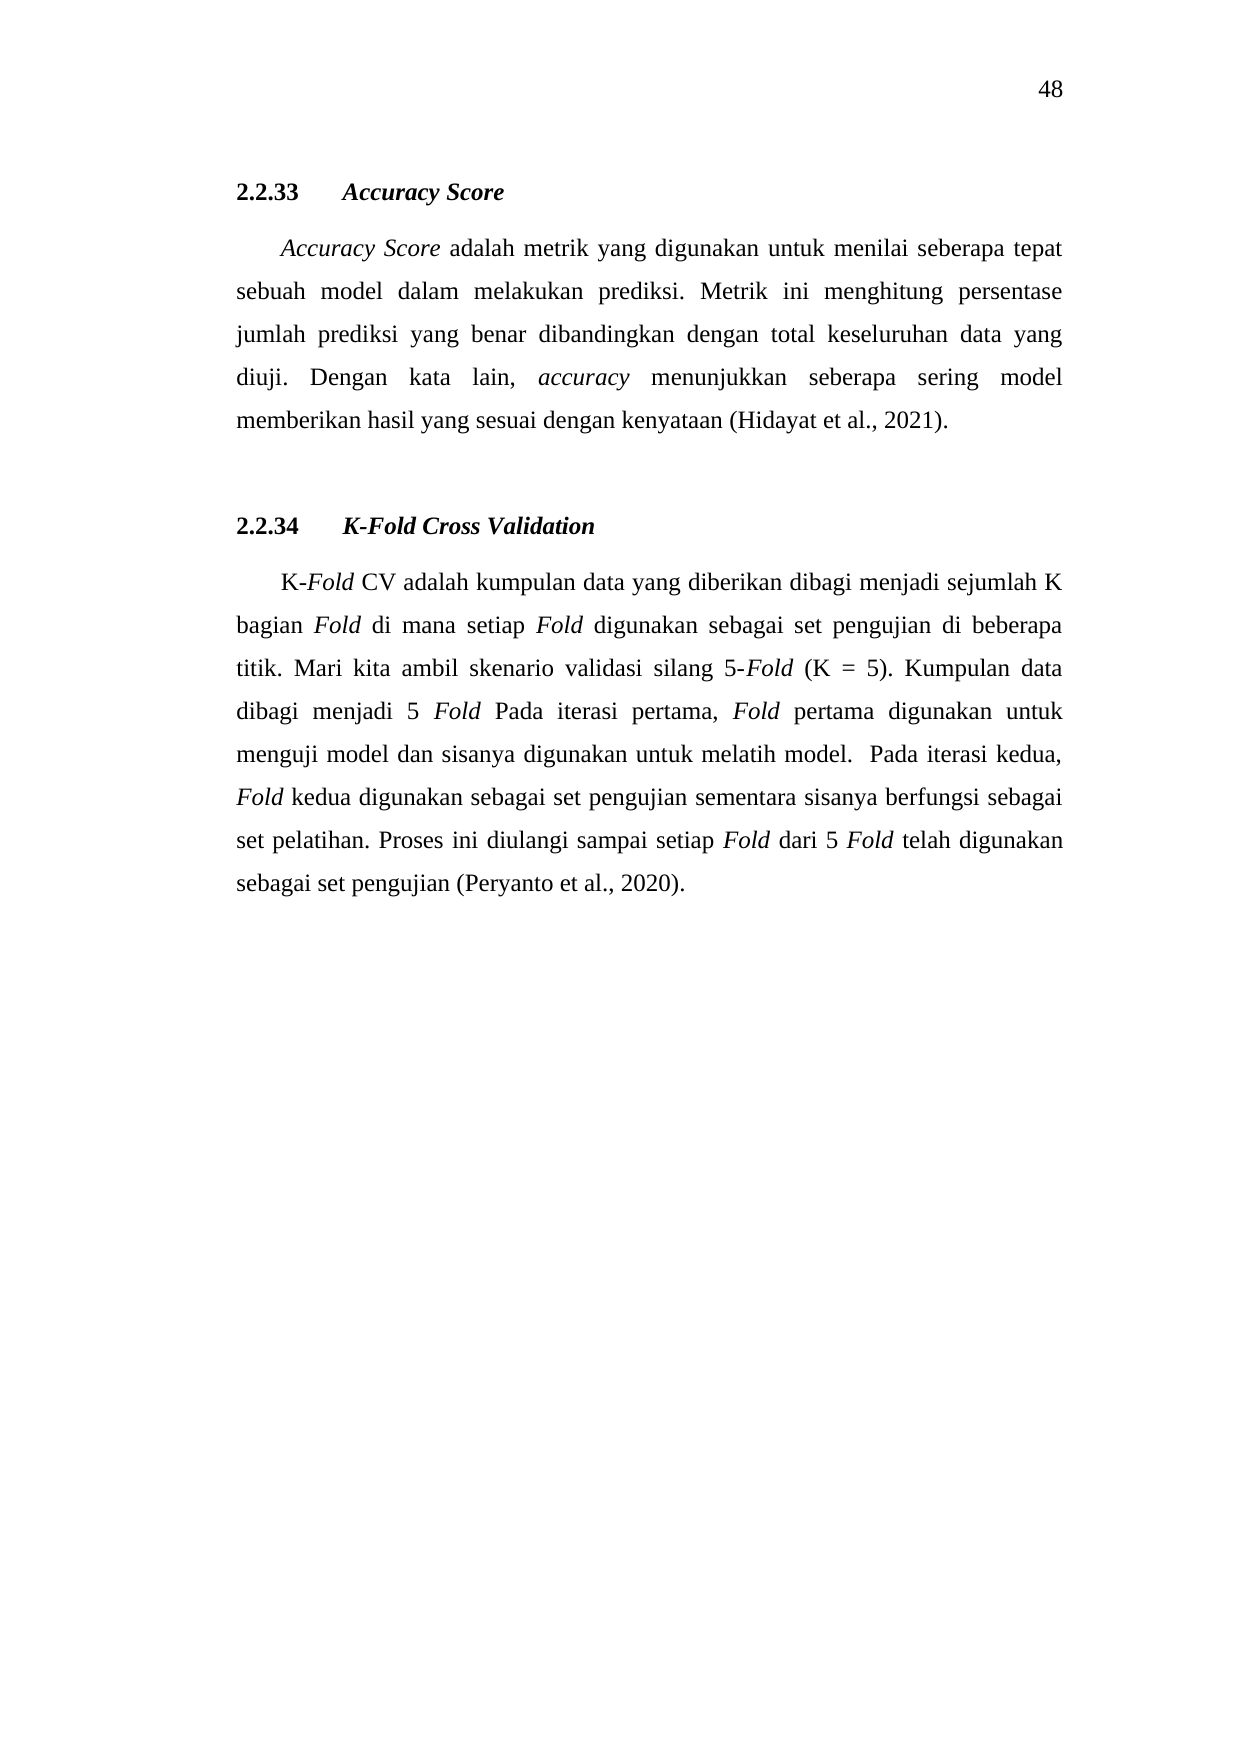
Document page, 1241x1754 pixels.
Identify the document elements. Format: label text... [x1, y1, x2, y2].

subtitle Accuracy Score [236, 177, 1063, 206]
text Accuracy Score adalah metrik yang digunakan untuk menilai seberapa tepat sebuah model dalam melakukan prediksi. Metrik ini menghitung persentase jumlah prediksi yang benar dibandingkan dengan total keseluruhan data yang diuji. Dengan kata lain, accuracy menunjukkan seberapa sering model memberikan hasil yang sesuai dengan kenyataan . [236, 233, 1063, 434]
text K-Fold CV adalah kumpulan data yang diberikan dibagi menjadi sejumlah K bagian Fold di mana setiap Fold digunakan sebagai set pengujian di beberapa titik. Mari kita ambil skenario validasi silang 5-Fold (K = 5). Kumpulan data dibagi menjadi 5 Fold Pada iterasi pertama, Fold pertama digunakan untuk menguji model dan sisanya digunakan untuk melatih model. Pada iterasi kedua, Fold kedua digunakan sebagai set pengujian sementara sisanya berfungsi sebagai set pelatihan. Proses ini diulangi sampai setiap Fold dari 5 Fold telah digunakan sebagai set pengujian . [236, 567, 1063, 897]
subtitle K-Fold Cross Validation [236, 511, 1063, 540]
